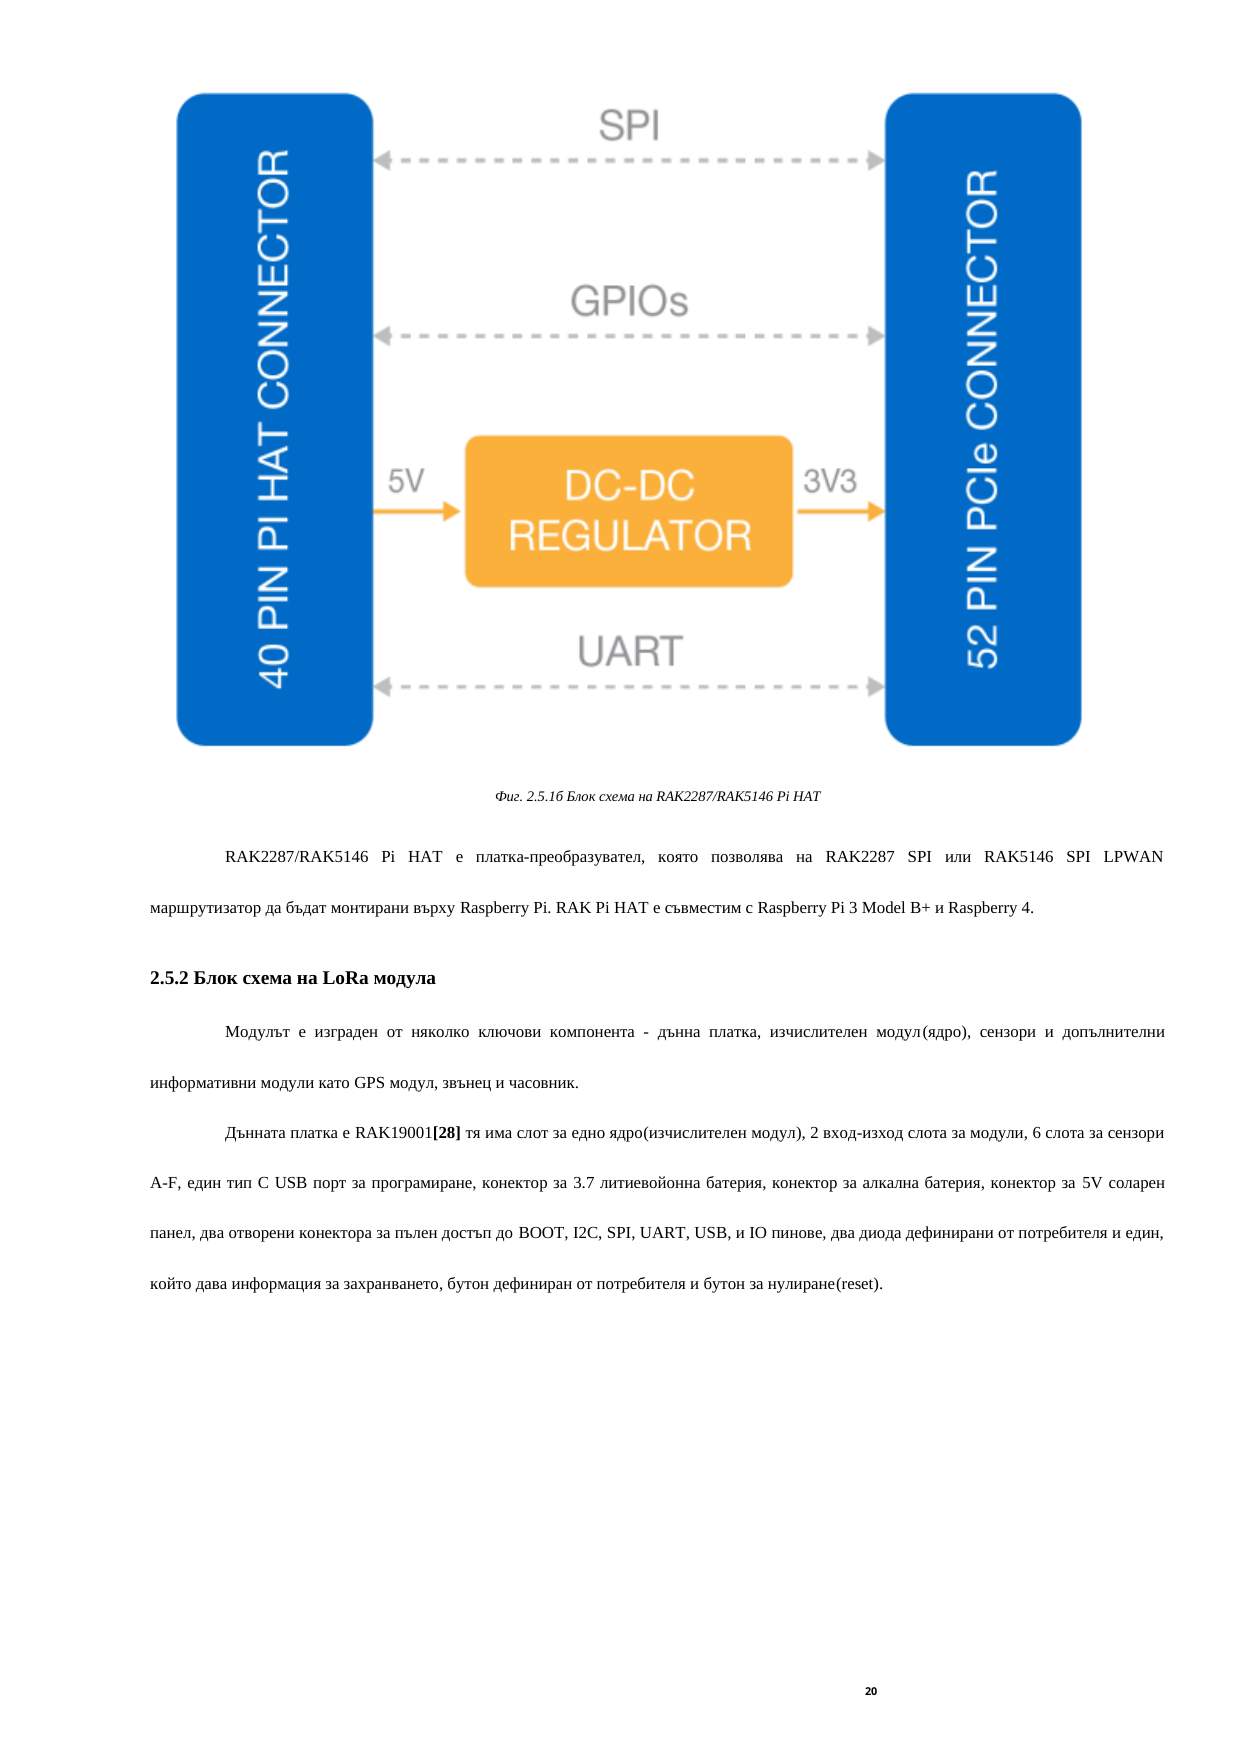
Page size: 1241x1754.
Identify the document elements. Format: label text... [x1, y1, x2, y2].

list Модулът е изграден от няколко ключови компонента - дънна платка, изчислителен модул(ядро), сензори и допълнителни информативни модули като GPS модул, звънец и часовник. [150, 1008, 1165, 1092]
list 2.5.2 Блок схема на LoRa модула [150, 950, 1165, 989]
list RAK2287/RAK5146 Pi HAT е платка-преобразувател, която позволява на RAK2287 SPI или RAK5146 SPI LPWAN маршрутизатор да бъдат монтирани върху Raspberry Pi. RAK Pi HAT е съвместим с Raspberry Pi 3 Model B+ и Raspberry 4. [150, 833, 1165, 917]
list Дънната платка е RAK19001[28] тя има слот за едно ядро(изчислителен модул), 2 вход-изход слота за модули, 6 слота за сензори A-F, един тип C USB порт за програмиране, конектор за 3.7 литиевойонна батерия, конектор за алкална батерия, конектор за 5V соларен панел, два отворени конектора за пълен достъп до BOOT, I2C, SPI, UART, USB, и IO пинове, два диода дефинирани от потребителя и един, който дава информация за захранването, бутон дефиниран от потребителя и бутон за нулиране(reset). [150, 1108, 1165, 1293]
picture [150, 75, 1099, 759]
list Фиг. 2.5.1б Блок схема на RAK2287/RAK5146 Pi HAT [150, 776, 1165, 804]
